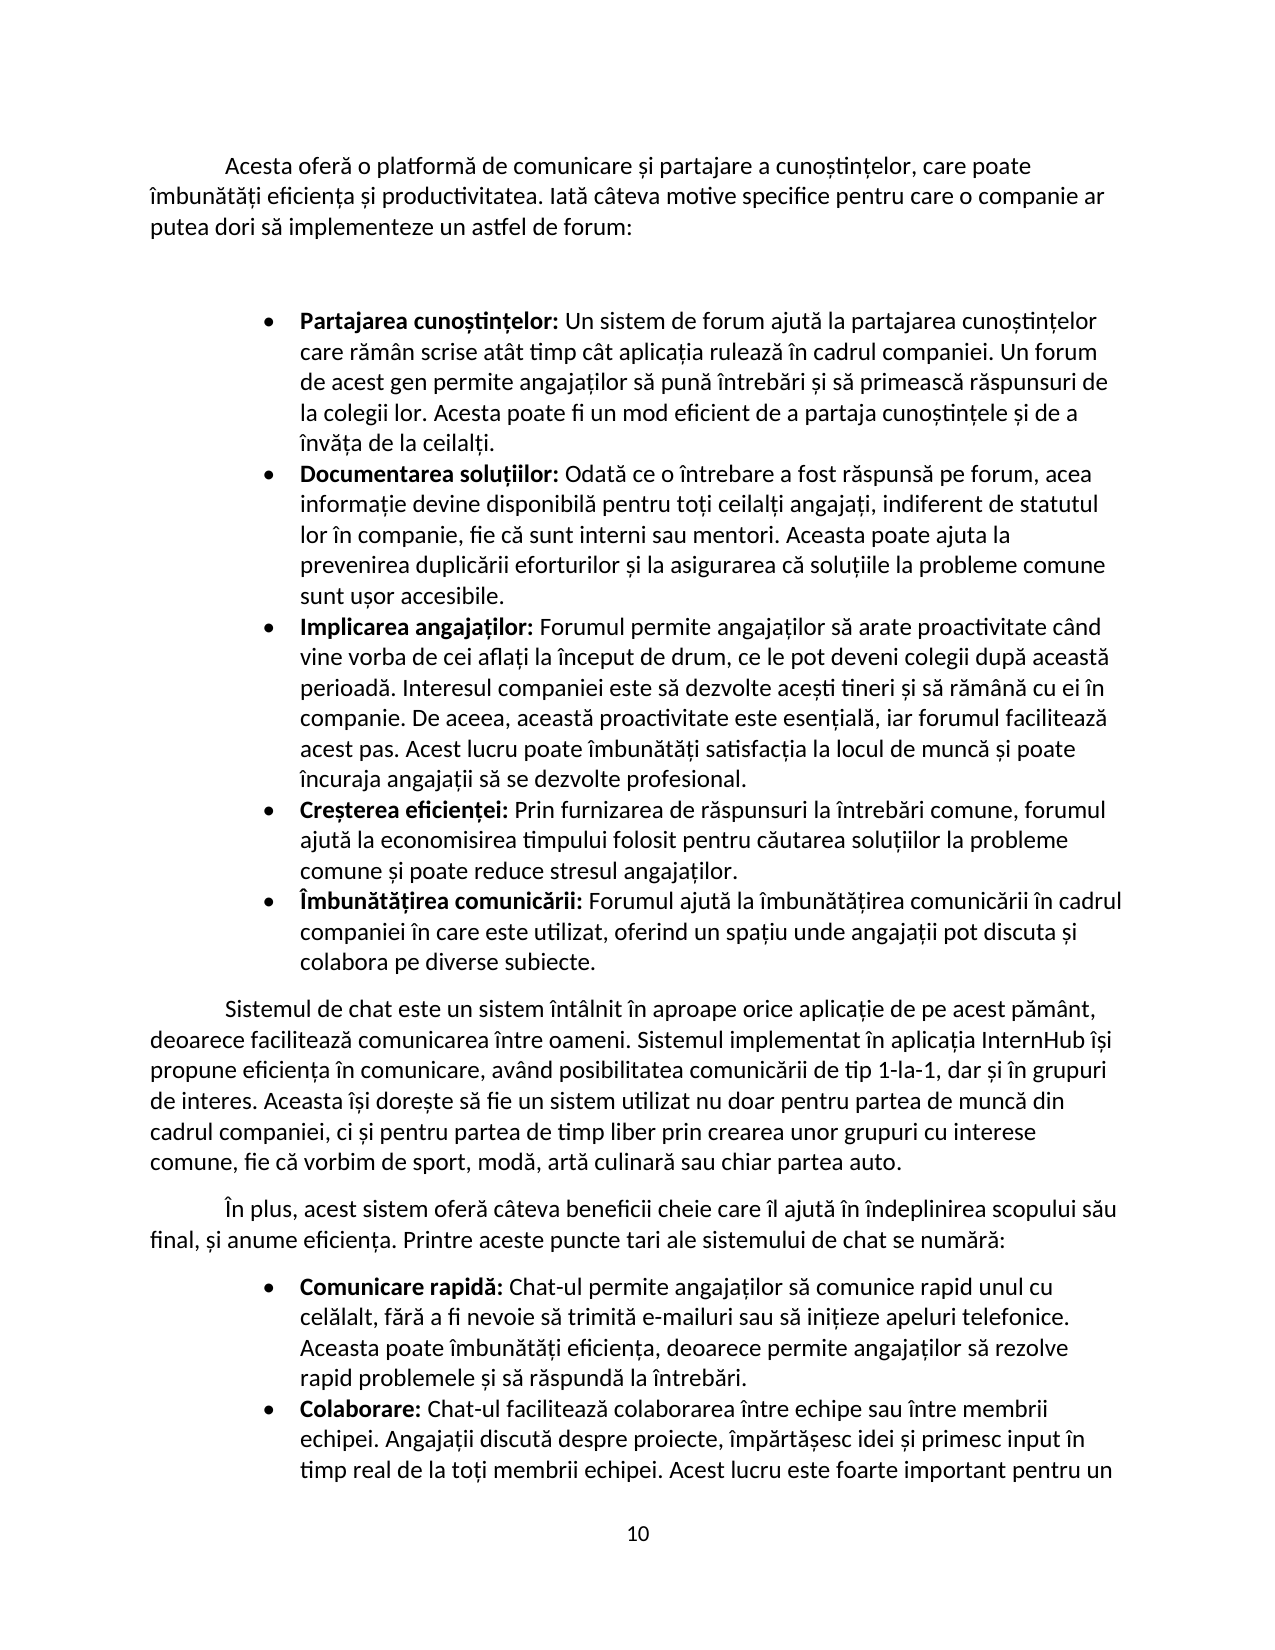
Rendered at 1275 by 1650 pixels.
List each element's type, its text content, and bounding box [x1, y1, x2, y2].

text În plus, acest sistem oferă câteva beneficii cheie care îl ajută în îndeplinirea scopului său final, și anume eficiența. Printre aceste puncte tari ale sistemului de chat se numără: [150, 1193, 1125, 1254]
text Sistemul de chat este un sistem întâlnit în aproape orice aplicație de pe acest pământ, deoarece facilitează comunicarea între oameni. Sistemul implementat în aplicația InternHub își propune eficiența în comunicare, având posibilitatea comunicării de tip 1-la-1, dar și în grupuri de interes. Aceasta își dorește să fie un sistem utilizat nu doar pentru partea de muncă din cadrul companiei, ci și pentru partea de timp liber prin crearea unor grupuri cu interese comune, fie că vorbim de sport, modă, artă culinară sau chiar partea auto. [150, 993, 1125, 1177]
text Acesta oferă o platformă de comunicare și partajare a cunoștințelor, care poate îmbunătăți eficiența și productivitatea. Iată câteva motive specifice pentru care o companie ar putea dori să implementeze un astfel de forum: [150, 150, 1125, 242]
list Partajarea cunoștințelor: Un sistem de forum ajută la partajarea cunoștințelor care rămân scrise atât timp cât aplicația rulează în cadrul companiei. Un forum de acest gen permite angajaților să pună întrebări și să primească răspunsuri de la colegii lor. Acesta poate fi un mod eficient de a partaja cunoștințele și de a învăța de la ceilalți. [262, 305, 1125, 458]
list Comunicare rapidă: Chat-ul permite angajaților să comunice rapid unul cu celălalt, fără a fi nevoie să trimită e-mailuri sau să inițieze apeluri telefonice. Aceasta poate îmbunătăți eficiența, deoarece permite angajaților să rezolve rapid problemele și să răspundă la întrebări. [262, 1271, 1125, 1393]
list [262, 1393, 1125, 1485]
list Îmbunătățirea comunicării: Forumul ajută la îmbunătățirea comunicării în cadrul companiei în care este utilizat, oferind un spațiu unde angajații pot discuta și colabora pe diverse subiecte. [262, 885, 1125, 977]
list Implicarea angajaților: Forumul permite angajaților să arate proactivitate când vine vorba de cei aflați la început de drum, ce le pot deveni colegii după această perioadă. Interesul companiei este să dezvolte acești tineri și să rămână cu ei în companie. De aceea, această proactivitate este esențială, iar forumul facilitează acest pas. Acest lucru poate îmbunătăți satisfacția la locul de muncă și poate încuraja angajații să se dezvolte profesional. [262, 611, 1125, 794]
list Documentarea soluțiilor: Odată ce o întrebare a fost răspunsă pe forum, acea informație devine disponibilă pentru toți ceilalți angajați, indiferent de statutul lor în companie, fie că sunt interni sau mentori. Aceasta poate ajuta la prevenirea duplicării eforturilor și la asigurarea că soluțiile la probleme comune sunt ușor accesibile. [262, 458, 1125, 611]
list Creșterea eficienței: Prin furnizarea de răspunsuri la întrebări comune, forumul ajută la economisirea timpului folosit pentru căutarea soluțiilor la probleme comune și poate reduce stresul angajaților. [262, 794, 1125, 885]
